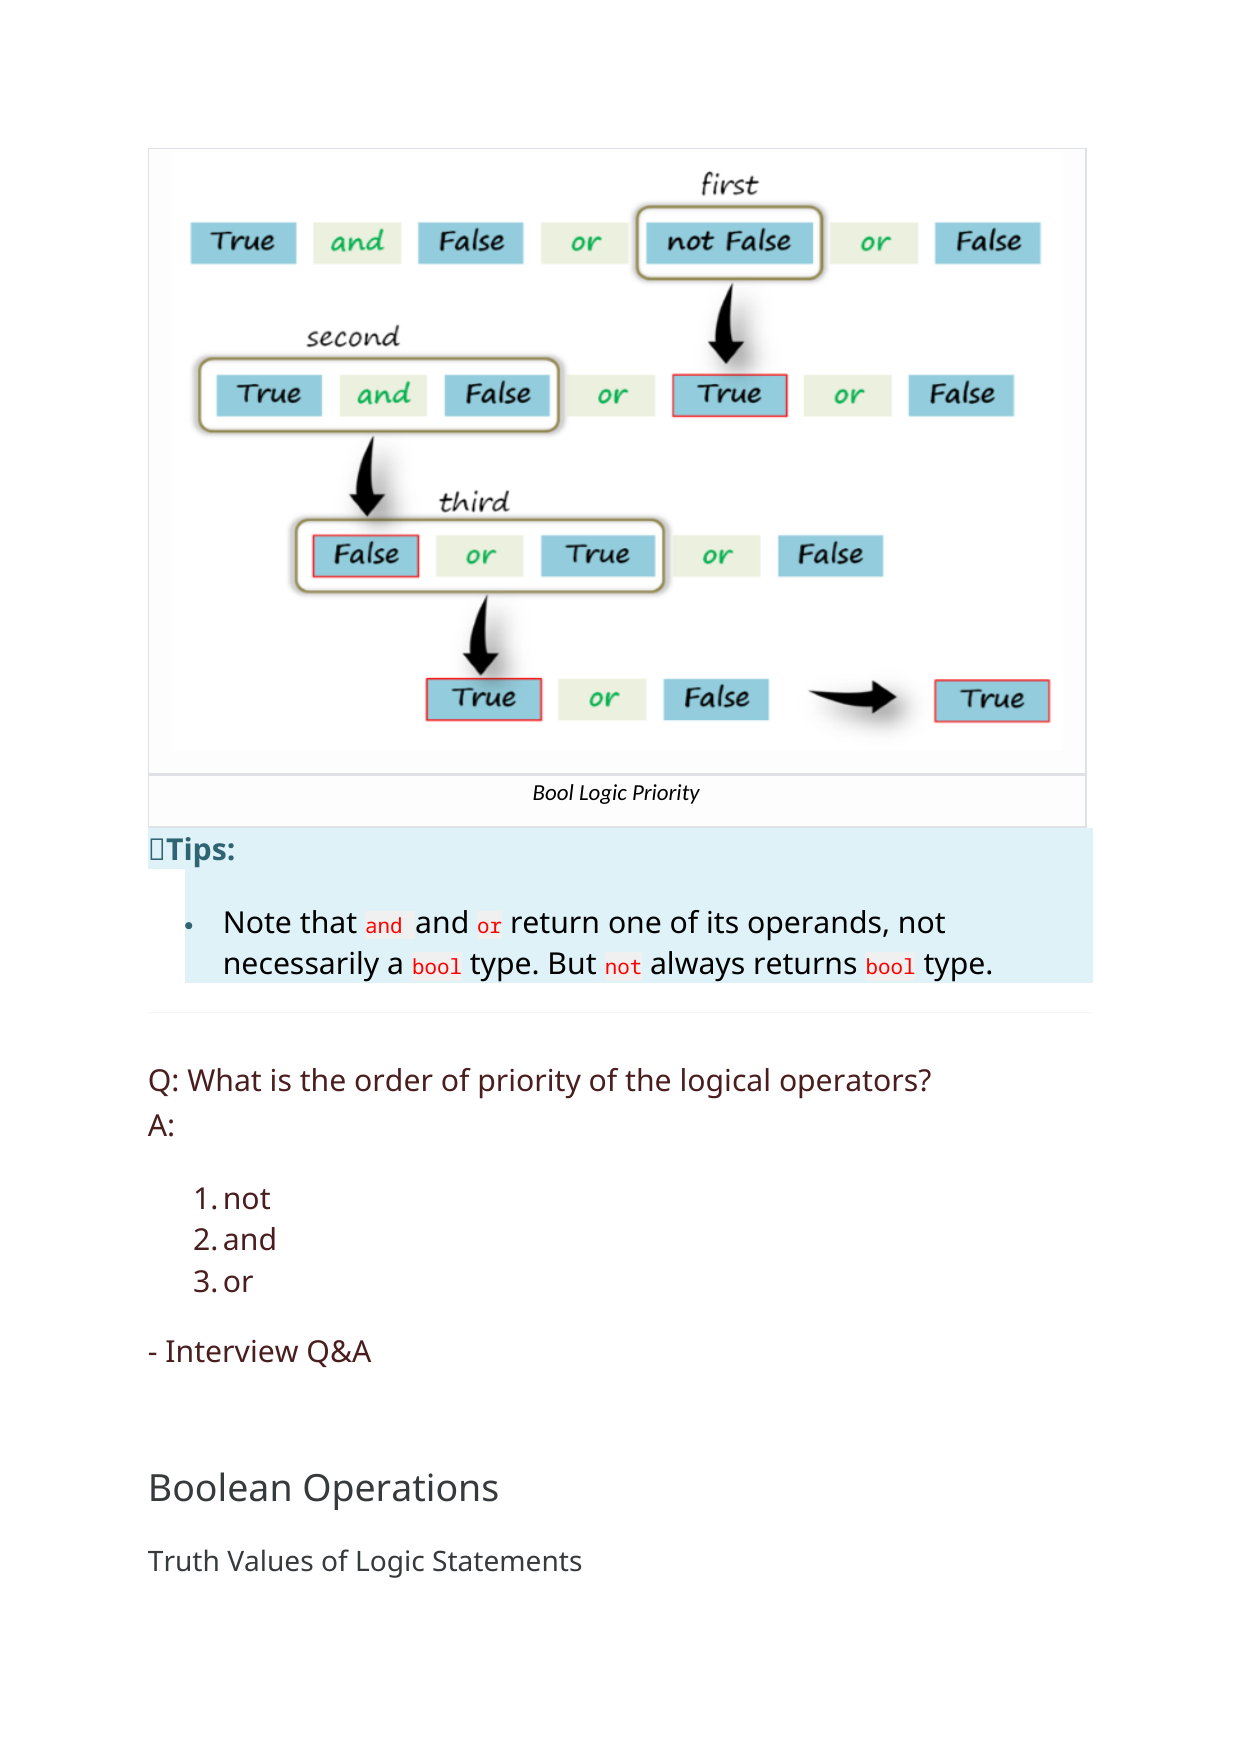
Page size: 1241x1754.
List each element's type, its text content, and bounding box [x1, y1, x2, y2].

subtitle Boolean Operations [148, 1461, 1093, 1512]
text 💡Tips: [148, 828, 1093, 869]
list or [193, 1260, 1093, 1301]
subtitle Truth Values of Logic Statements [148, 1542, 1093, 1580]
picture [170, 150, 1065, 753]
list and [193, 1218, 1093, 1260]
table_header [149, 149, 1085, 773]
list Note that and and or return one of its operands, not necessarily a bool type. But not always returns bool type. [185, 901, 1093, 983]
text Q: What is the order of priority of the logical operators? A: [148, 1059, 1093, 1145]
text - Interview Q&A [148, 1330, 1093, 1371]
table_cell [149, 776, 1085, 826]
list not [193, 1177, 1093, 1218]
